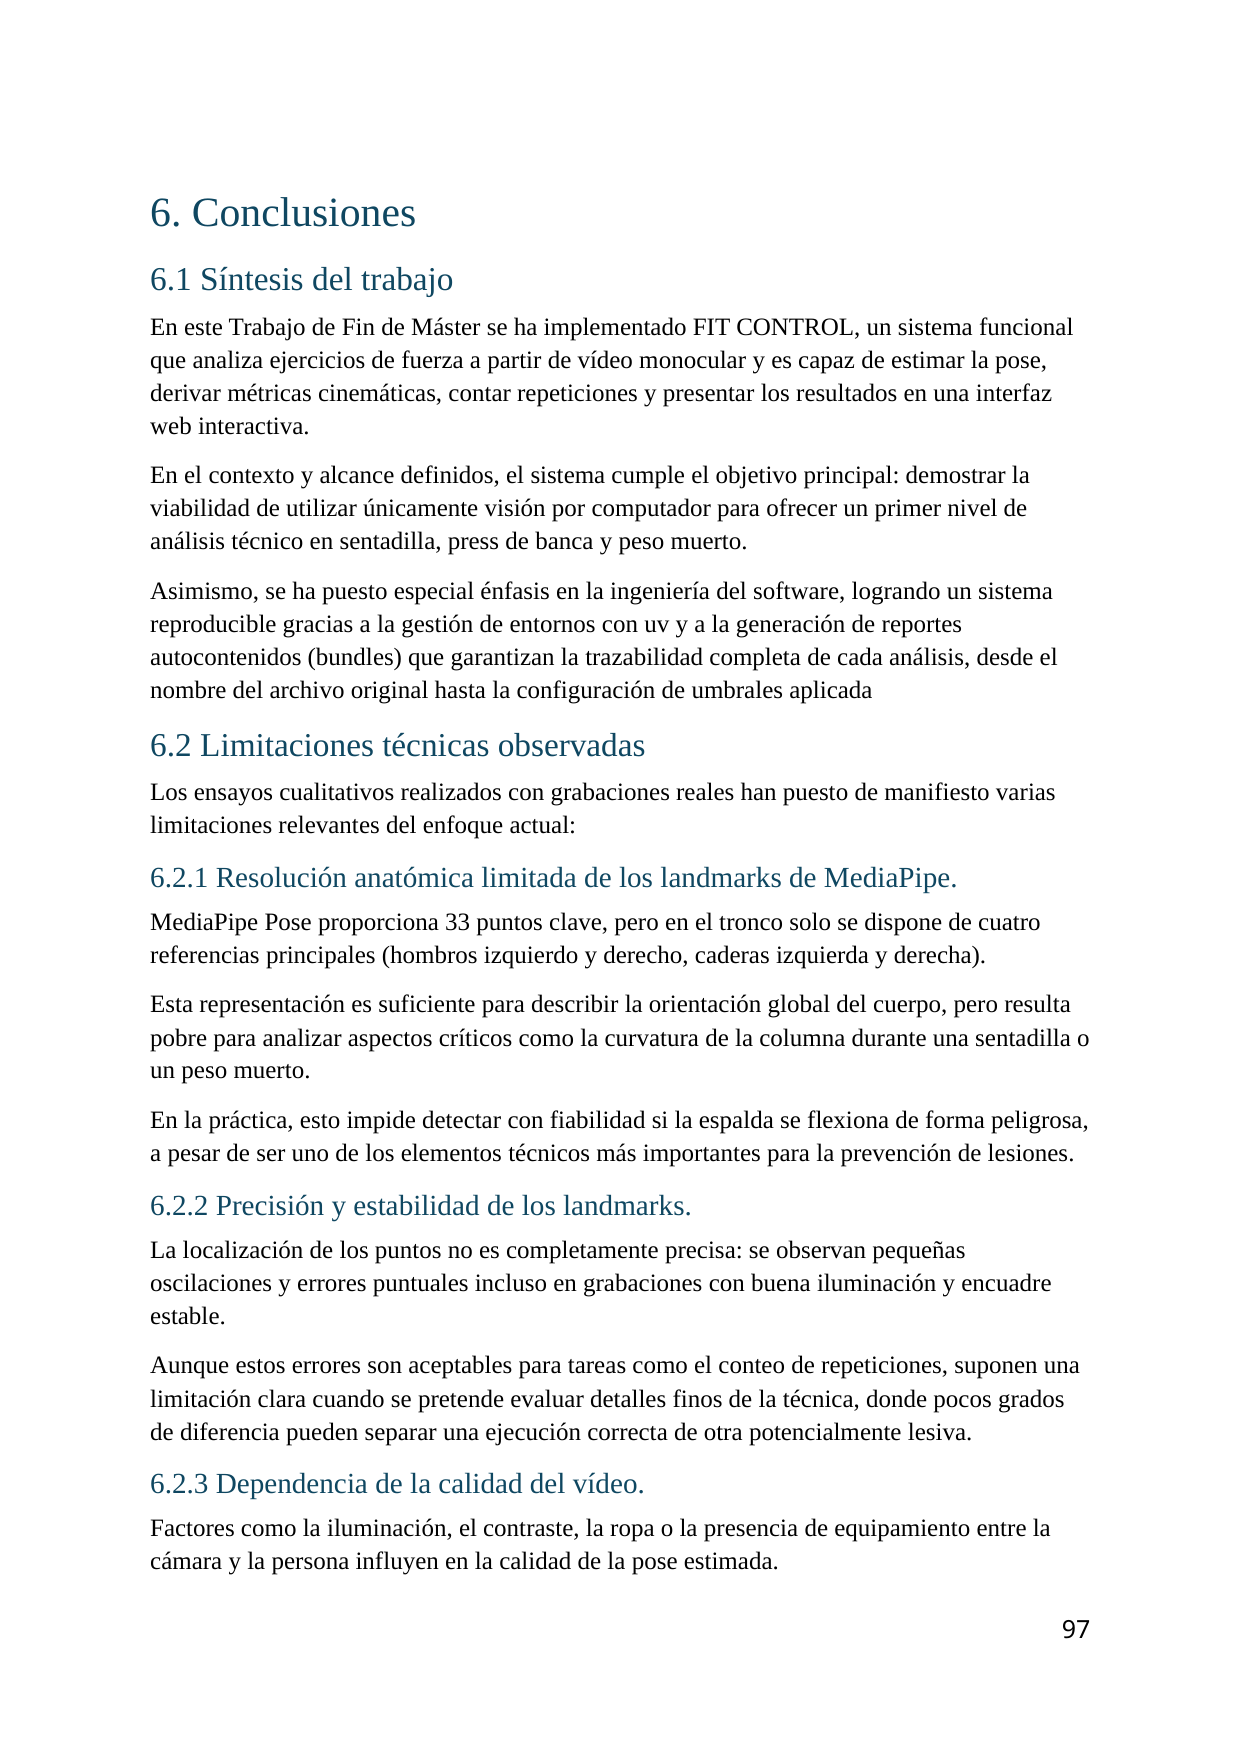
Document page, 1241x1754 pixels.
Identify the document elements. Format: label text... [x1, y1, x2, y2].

text La localización de los puntos no es completamente precisa: se observan pequeñas oscilaciones y errores puntuales incluso en grabaciones con buena iluminación y encuadre estable. [150, 1235, 1090, 1330]
subtitle 6.2.1 Resolución anatómica limitada de los landmarks de MediaPipe. [150, 860, 1090, 893]
text En el contexto y alcance definidos, el sistema cumple el objetivo principal: demostrar la viabilidad de utilizar únicamente visión por computador para ofrecer un primer nivel de análisis técnico en sentadilla, press de banca y peso muerto. [150, 460, 1090, 555]
subtitle 6. Conclusiones [150, 187, 1090, 235]
subtitle 6.2.3 Dependencia de la calidad del vídeo. [150, 1466, 1090, 1500]
text Asimismo, se ha puesto especial énfasis en la ingeniería del software, logrando un sistema reproducible gracias a la gestión de entornos con uv y a la generación de reportes autocontenidos (bundles) que garantizan la trazabilidad completa de cada análisis, desde el nombre del archivo original hasta la configuración de umbrales aplicada [150, 576, 1090, 704]
text Los ensayos cualitativos realizados con grabaciones reales han puesto de manifiesto varias limitaciones relevantes del enfoque actual: [150, 777, 1090, 839]
text Factores como la iluminación, el contraste, la ropa o la presencia de equipamiento entre la cámara y la persona influyen en la calidad de la pose estimada. [150, 1513, 1090, 1575]
text En este Trabajo de Fin de Máster se ha implementado FIT CONTROL, un sistema funcional que analiza ejercicios de fuerza a partir de vídeo monocular y es capaz de estimar la pose, derivar métricas cinemáticas, contar repeticiones y presentar los resultados en una interfaz web interactiva. [150, 312, 1090, 439]
subtitle 6.2 Limitaciones técnicas observadas [150, 725, 1090, 763]
subtitle 6.1 Síntesis del trabajo [150, 259, 1090, 298]
text En la práctica, esto impide detectar con fiabilidad si la espalda se flexiona de forma peligrosa, a pesar de ser uno de los elementos técnicos más importantes para la prevención de lesiones. [150, 1105, 1090, 1167]
text Esta representación es suficiente para describir la orientación global del cuerpo, pero resulta pobre para analizar aspectos críticos como la curvatura de la columna durante una sentadilla o un peso muerto. [150, 989, 1090, 1084]
text MediaPipe Pose proporciona 33 puntos clave, pero en el tronco solo se dispone de cuatro referencias principales (hombros izquierdo y derecho, caderas izquierda y derecha). [150, 907, 1090, 969]
text Aunque estos errores son aceptables para tareas como el conteo de repeticiones, suponen una limitación clara cuando se pretende evaluar detalles finos de la técnica, donde pocos grados de diferencia pueden separar una ejecución correcta de otra potencialmente lesiva. [150, 1351, 1090, 1445]
subtitle 6.2.2 Precisión y estabilidad de los landmarks. [150, 1188, 1090, 1222]
